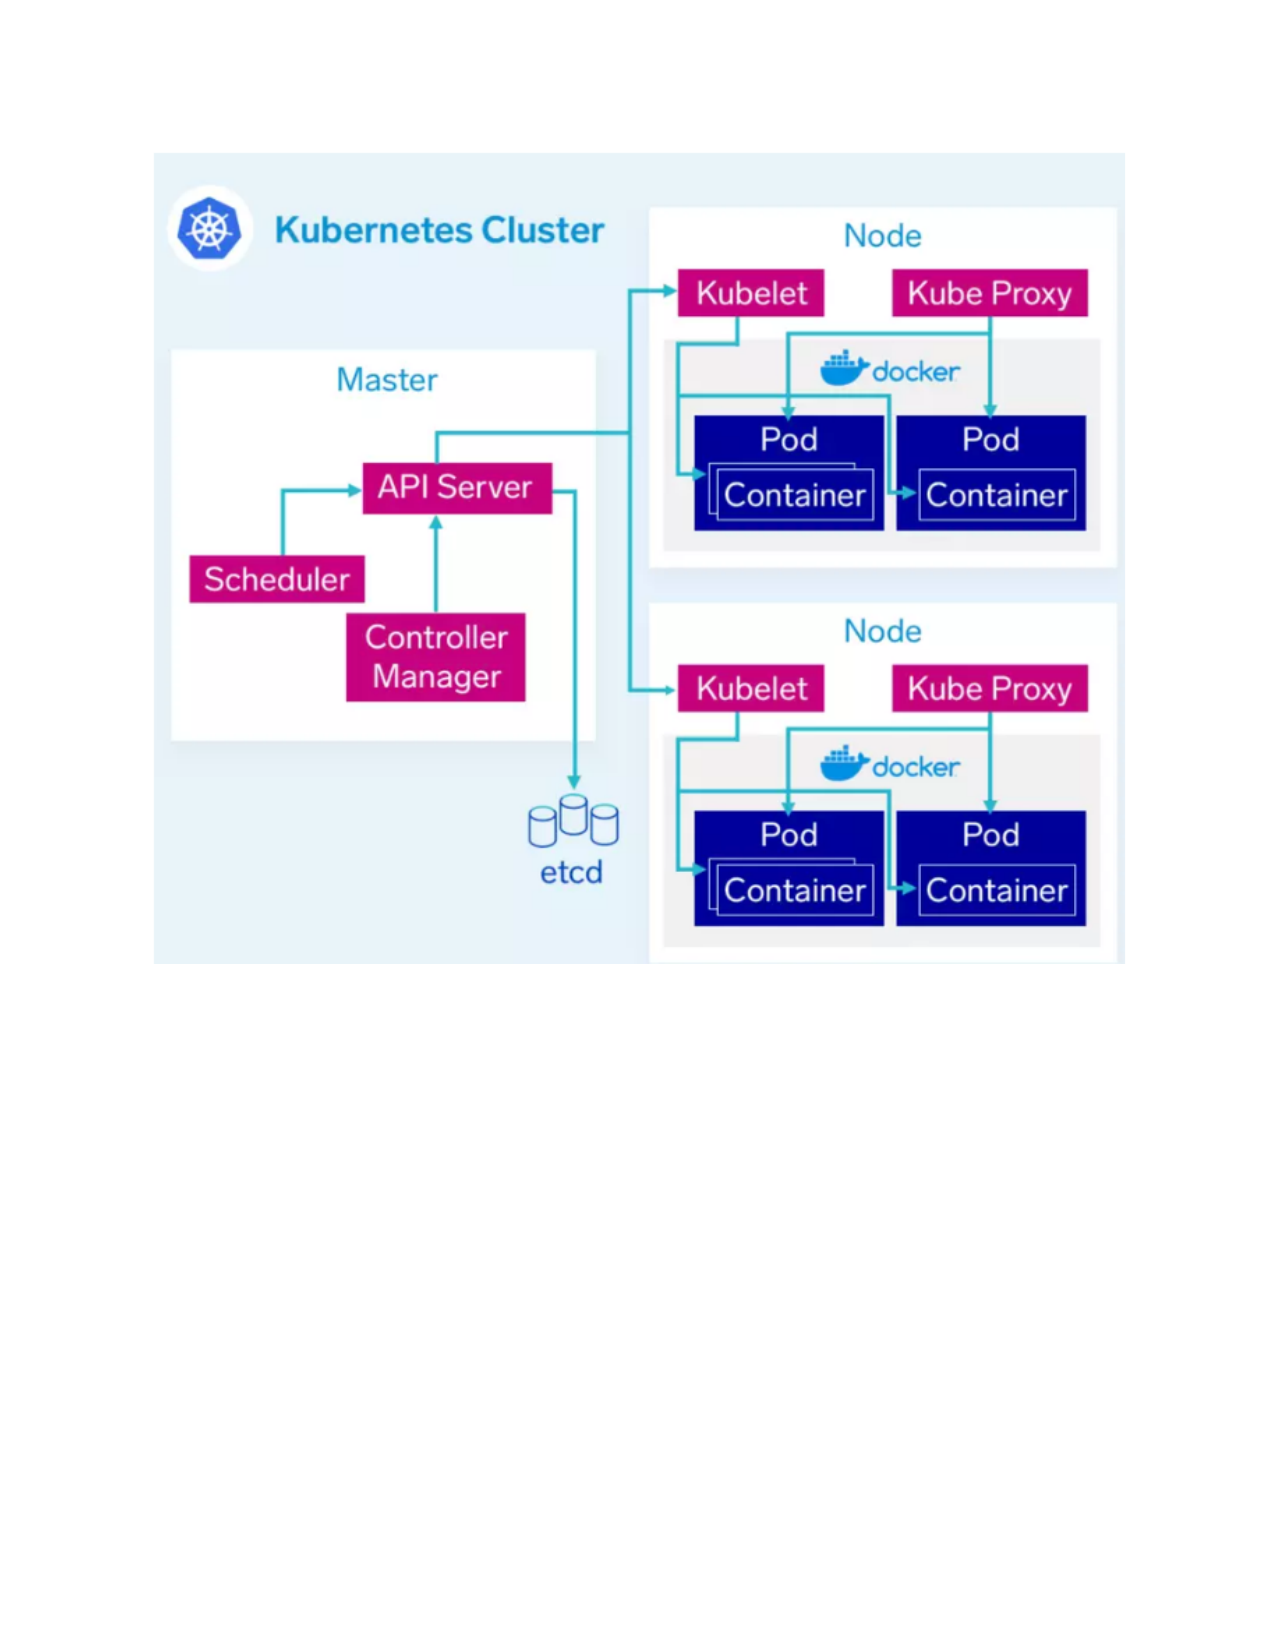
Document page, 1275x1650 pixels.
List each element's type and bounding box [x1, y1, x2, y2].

picture [150, 150, 1125, 964]
